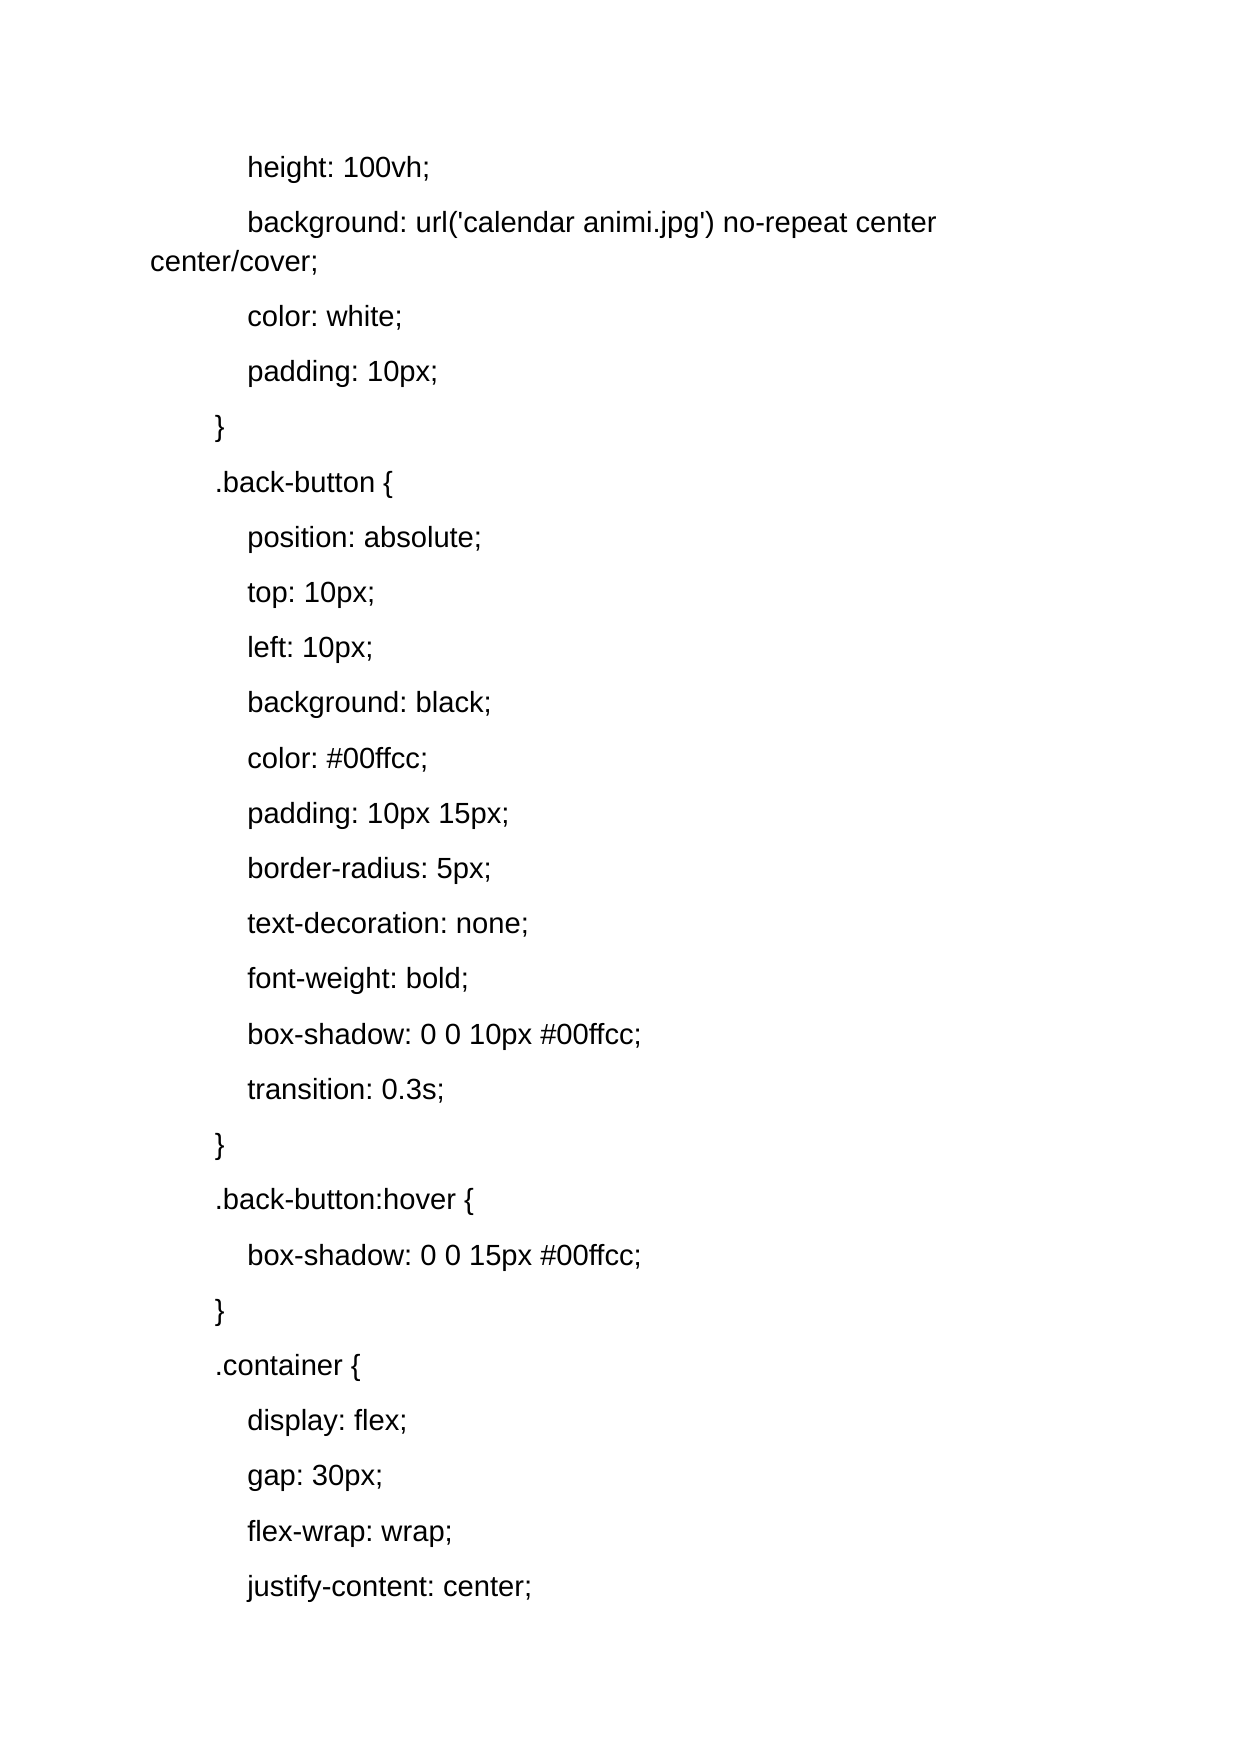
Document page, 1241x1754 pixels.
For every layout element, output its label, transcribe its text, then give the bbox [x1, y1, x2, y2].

text border-radius: 5px; [150, 851, 1090, 884]
text height: 100vh; [150, 150, 1090, 183]
text gap: 30px; [150, 1458, 1090, 1492]
text transition: 0.3s; [150, 1072, 1090, 1105]
text background: black; [150, 685, 1090, 719]
text } [150, 1293, 1090, 1326]
text color: white; [150, 299, 1090, 332]
text } [150, 1127, 1090, 1161]
text display: flex; [150, 1403, 1090, 1437]
text text-decoration: none; [150, 906, 1090, 940]
text color: #00ffcc; [150, 741, 1090, 774]
text justify-content: center; [150, 1569, 1090, 1602]
text box-shadow: 0 0 10px #00ffcc; [150, 1017, 1090, 1050]
text padding: 10px; [150, 354, 1090, 388]
text .container { [150, 1348, 1090, 1381]
text .back-button { [150, 464, 1090, 498]
text flex-wrap: wrap; [150, 1513, 1090, 1547]
text box-shadow: 0 0 15px #00ffcc; [150, 1237, 1090, 1271]
text top: 10px; [150, 575, 1090, 608]
text background: url('calendar animi.jpg') no-repeat center center/cover; [150, 205, 1090, 277]
text .back-button:hover { [150, 1182, 1090, 1216]
text left: 10px; [150, 630, 1090, 664]
text padding: 10px 15px; [150, 796, 1090, 829]
text } [150, 409, 1090, 443]
text font-weight: bold; [150, 961, 1090, 995]
text position: absolute; [150, 520, 1090, 553]
